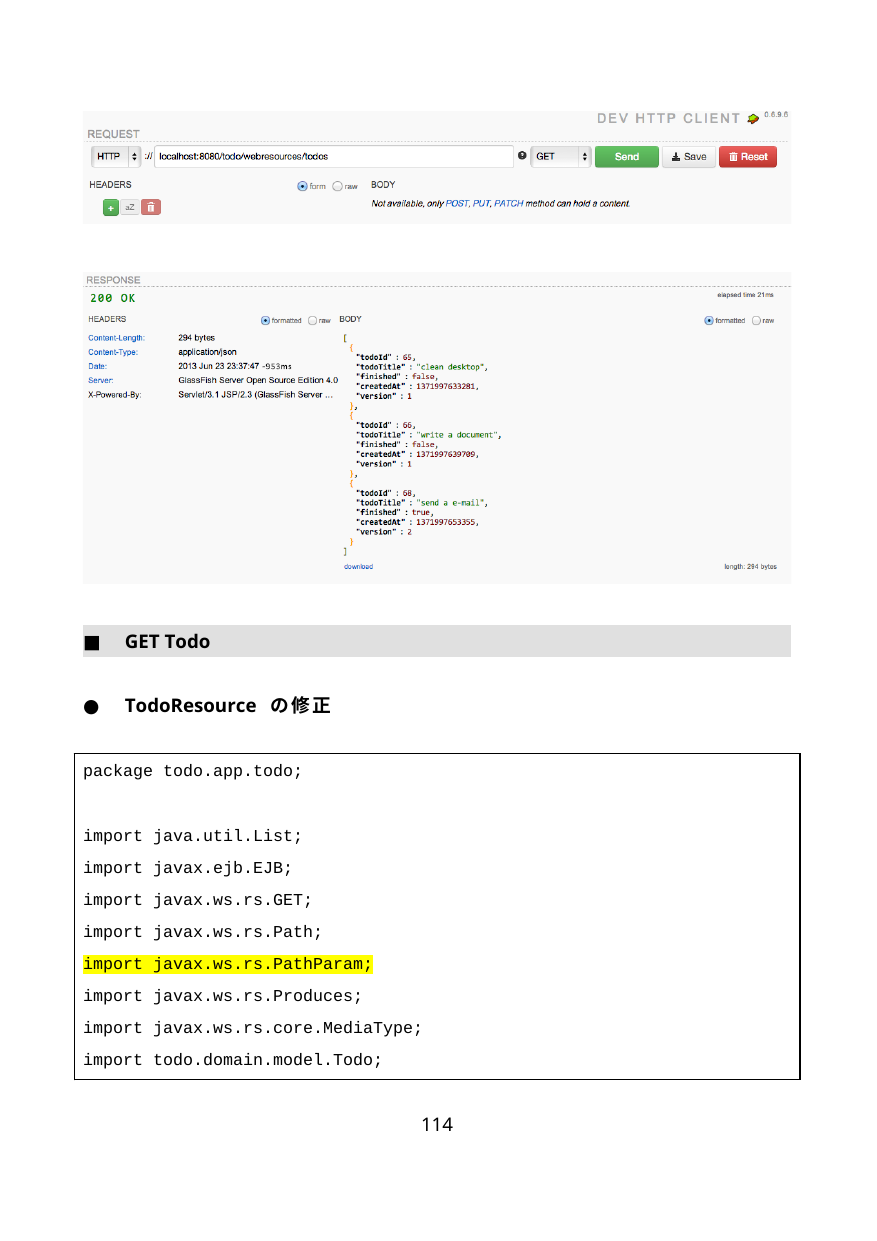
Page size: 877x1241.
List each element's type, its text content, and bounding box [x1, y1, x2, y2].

text import javax.ws.rs.Produces; [83, 981, 791, 1013]
text import javax.ws.rs.core.MediaType; [83, 1013, 791, 1042]
picture [82, 111, 792, 224]
text import javax.ws.rs.PathParam; [83, 949, 791, 981]
subtitle GET Todo [83, 625, 791, 657]
text import javax.ws.rs.GET; [83, 885, 791, 917]
subtitle TodoResourceの修正 [83, 689, 791, 721]
text import javax.ws.rs.Path; [83, 917, 791, 949]
picture [82, 272, 792, 584]
text import java.util.List; [83, 821, 791, 853]
text import todo.domain.model.Todo; [75, 1042, 799, 1079]
text package todo.app.todo; [75, 754, 799, 788]
text import javax.ejb.EJB; [83, 853, 791, 885]
